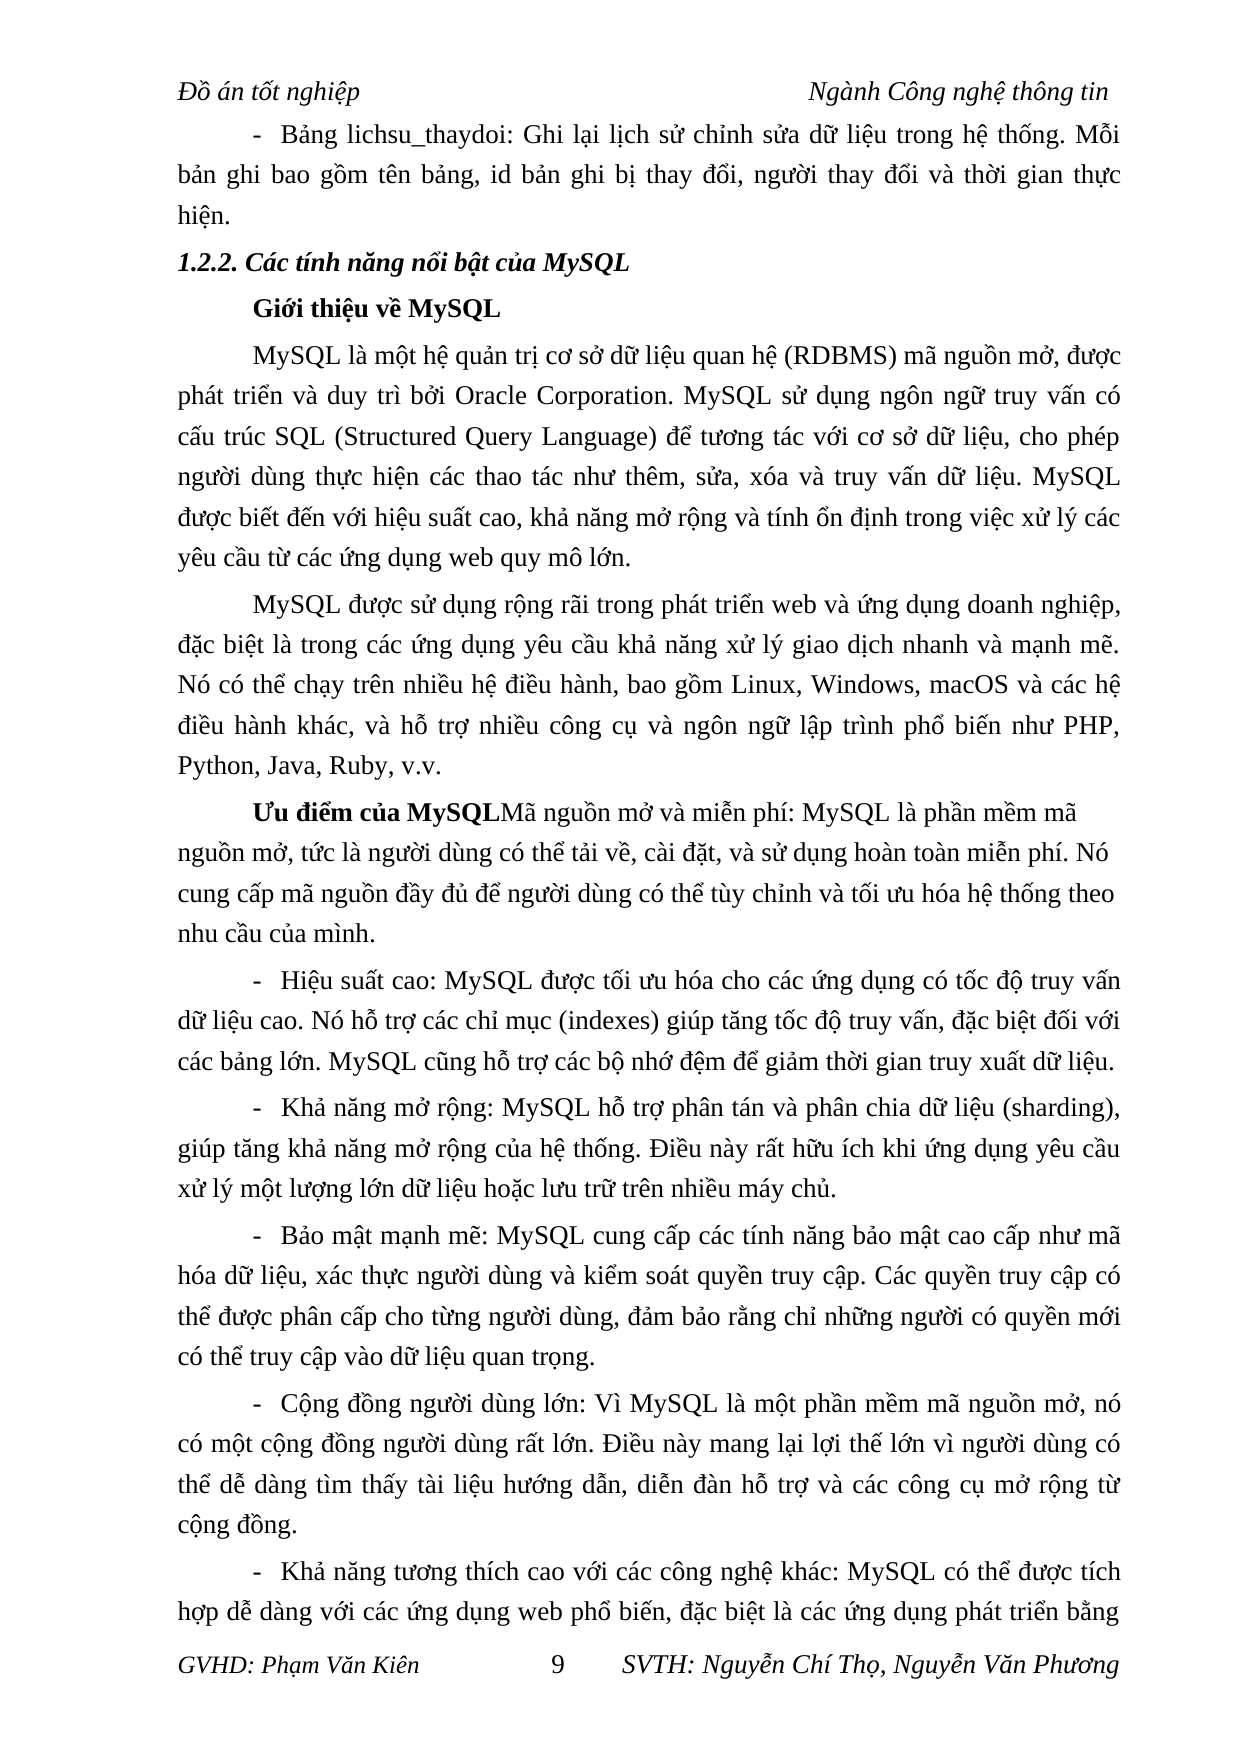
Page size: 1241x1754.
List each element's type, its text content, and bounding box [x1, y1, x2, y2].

text MySQL là một hệ quản trị cơ sở dữ liệu quan hệ (RDBMS) mã nguồn mở, được phát triển và duy trì bởi Oracle Corporation. MySQL sử dụng ngôn ngữ truy vấn có cấu trúc SQL (Structured Query Language) để tương tác với cơ sở dữ liệu, cho phép người dùng thực hiện các thao tác như thêm, sửa, xóa và truy vấn dữ liệu. MySQL được biết đến với hiệu suất cao, khả năng mở rộng và tính ổn định trong việc xử lý các yêu cầu từ các ứng dụng web quy mô lớn. [177, 339, 1122, 572]
text Bảo mật mạnh mẽ: MySQL cung cấp các tính năng bảo mật cao cấp như mã hóa dữ liệu, xác thực người dùng và kiểm soát quyền truy cập. Các quyền truy cập có thể được phân cấp cho từng người dùng, đảm bảo rằng chỉ những người có quyền mới có thể truy cập vào dữ liệu quan trọng. [177, 1219, 1122, 1371]
text Giới thiệu về MySQL [177, 292, 1122, 323]
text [177, 1555, 1122, 1626]
text Hiệu suất cao: MySQL được tối ưu hóa cho các ứng dụng có tốc độ truy vấn dữ liệu cao. Nó hỗ trợ các chỉ mục (indexes) giúp tăng tốc độ truy vấn, đặc biệt đối với các bảng lớn. MySQL cũng hỗ trợ các bộ nhớ đệm để giảm thời gian truy xuất dữ liệu. [177, 964, 1122, 1076]
text MySQL được sử dụng rộng rãi trong phát triển web và ứng dụng doanh nghiệp, đặc biệt là trong các ứng dụng yêu cầu khả năng xử lý giao dịch nhanh và mạnh mẽ. Nó có thể chạy trên nhiều hệ điều hành, bao gồm Linux, Windows, macOS và các hệ điều hành khác, và hỗ trợ nhiều công cụ và ngôn ngữ lập trình phổ biến như PHP, Python, Java, Ruby, v.v. [177, 588, 1122, 781]
subtitle 1.2.2. Các tính năng nổi bật của MySQL [177, 246, 1122, 277]
text Khả năng mở rộng: MySQL hỗ trợ phân tán và phân chia dữ liệu (sharding), giúp tăng khả năng mở rộng của hệ thống. Điều này rất hữu ích khi ứng dụng yêu cầu xử lý một lượng lớn dữ liệu hoặc lưu trữ trên nhiều máy chủ. [177, 1091, 1122, 1203]
text Bảng lichsu_thaydoi: Ghi lại lịch sử chỉnh sửa dữ liệu trong hệ thống. Mỗi bản ghi bao gồm tên bảng, id bản ghi bị thay đổi, người thay đổi và thời gian thực hiện. [177, 118, 1122, 230]
text Ưu điểm của MySQLMã nguồn mở và miễn phí: MySQL là phần mềm mã nguồn mở, tức là người dùng có thể tải về, cài đặt, và sử dụng hoàn toàn miễn phí. Nó cung cấp mã nguồn đầy đủ để người dùng có thể tùy chỉnh và tối ưu hóa hệ thống theo nhu cầu của mình. [177, 796, 1122, 948]
text Cộng đồng người dùng lớn: Vì MySQL là một phần mềm mã nguồn mở, nó có một cộng đồng người dùng rất lớn. Điều này mang lại lợi thế lớn vì người dùng có thể dễ dàng tìm thấy tài liệu hướng dẫn, diễn đàn hỗ trợ và các công cụ mở rộng từ cộng đồng. [177, 1387, 1122, 1539]
